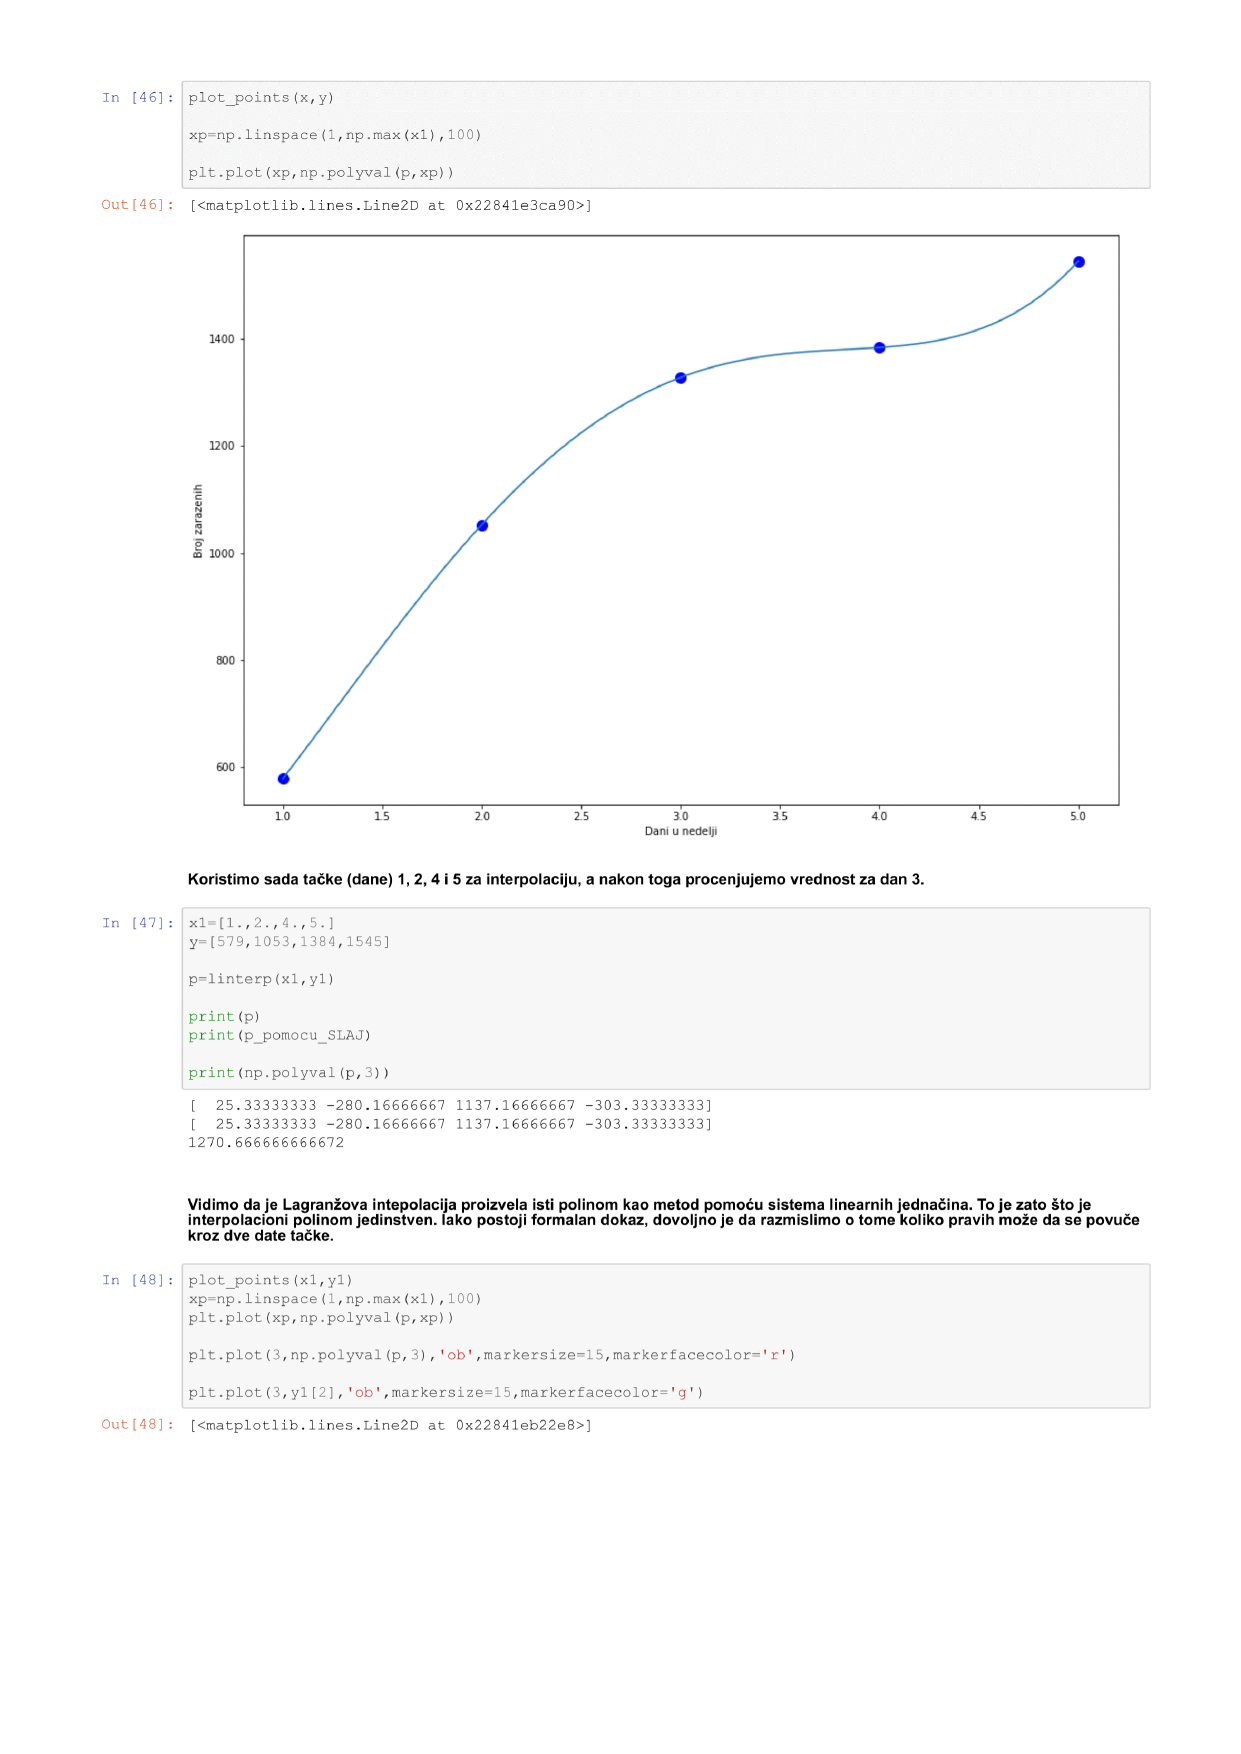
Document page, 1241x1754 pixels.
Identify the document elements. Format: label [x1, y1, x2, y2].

picture [75, 862, 1166, 1440]
picture [75, 75, 1166, 861]
